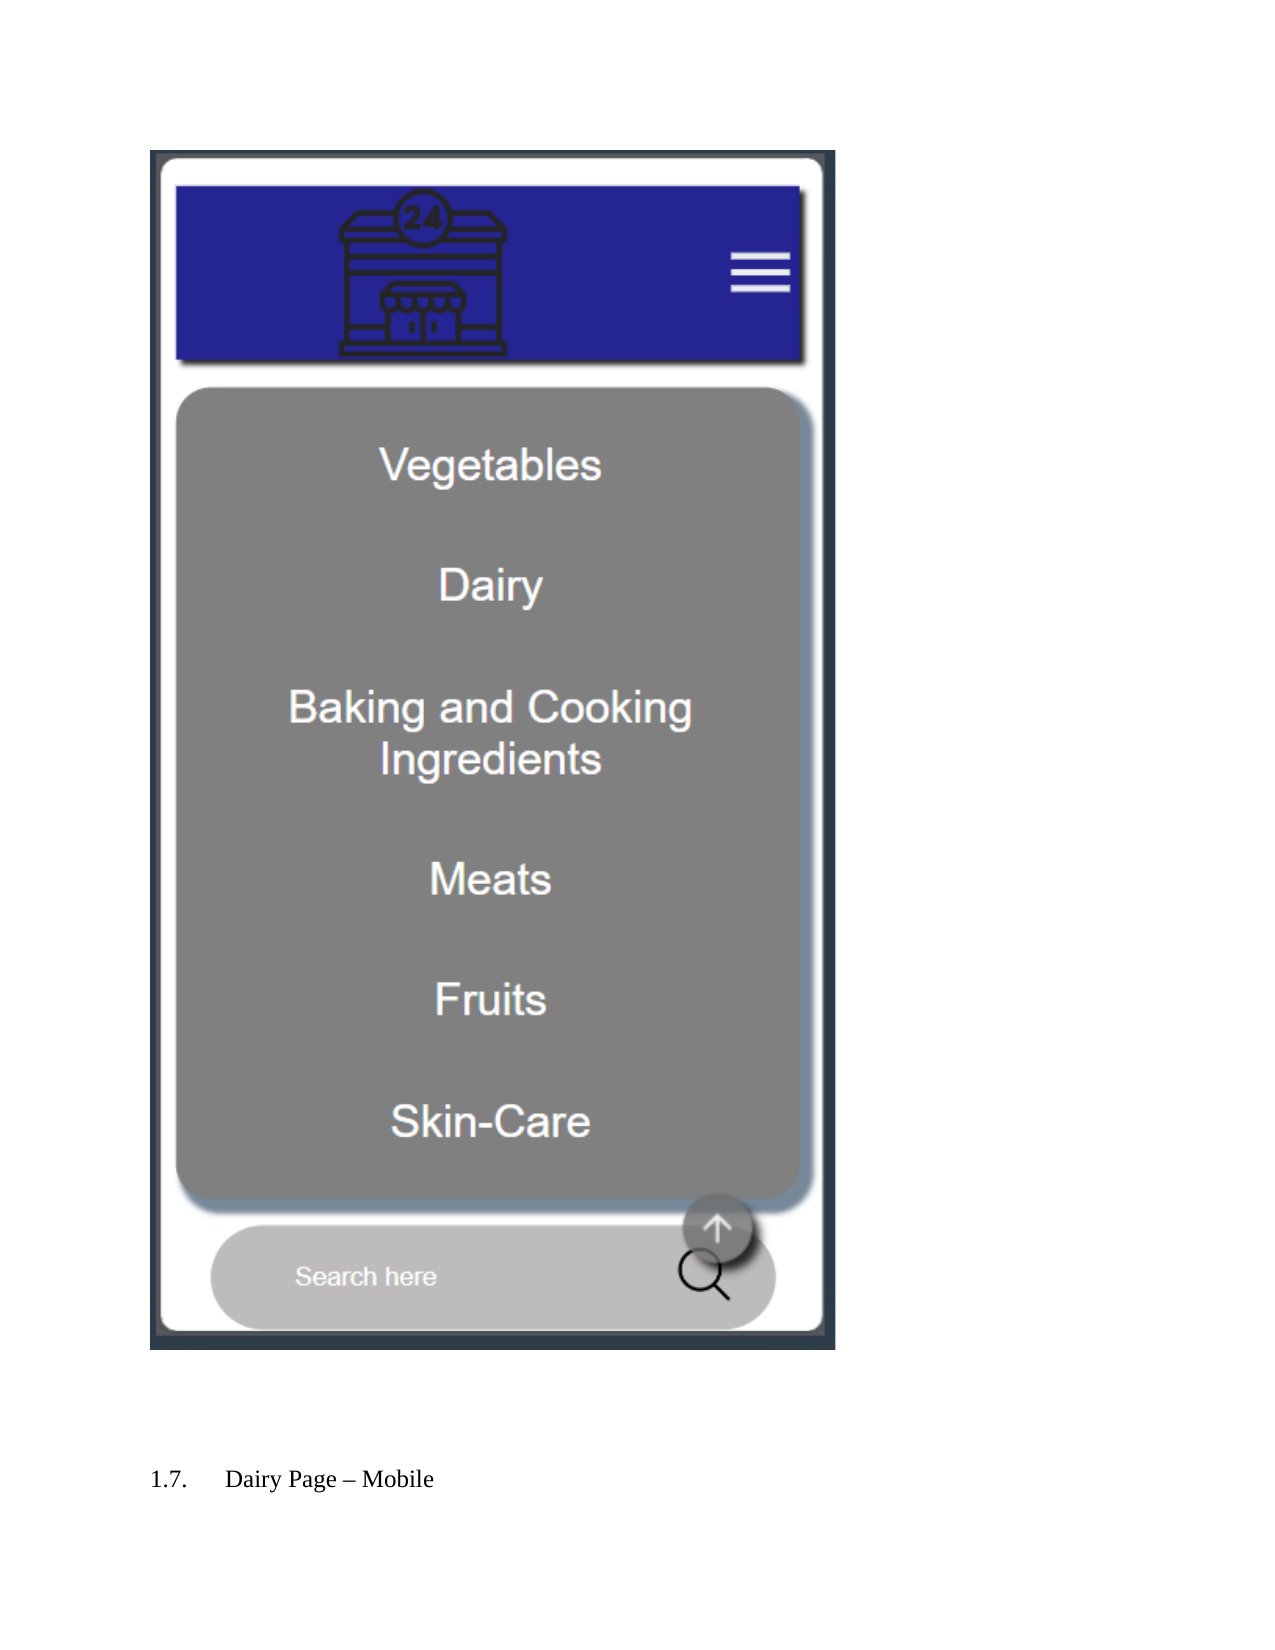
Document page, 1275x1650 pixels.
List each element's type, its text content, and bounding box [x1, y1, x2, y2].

list Dairy Page – Mobile [150, 1464, 1125, 1493]
picture [150, 150, 836, 1350]
